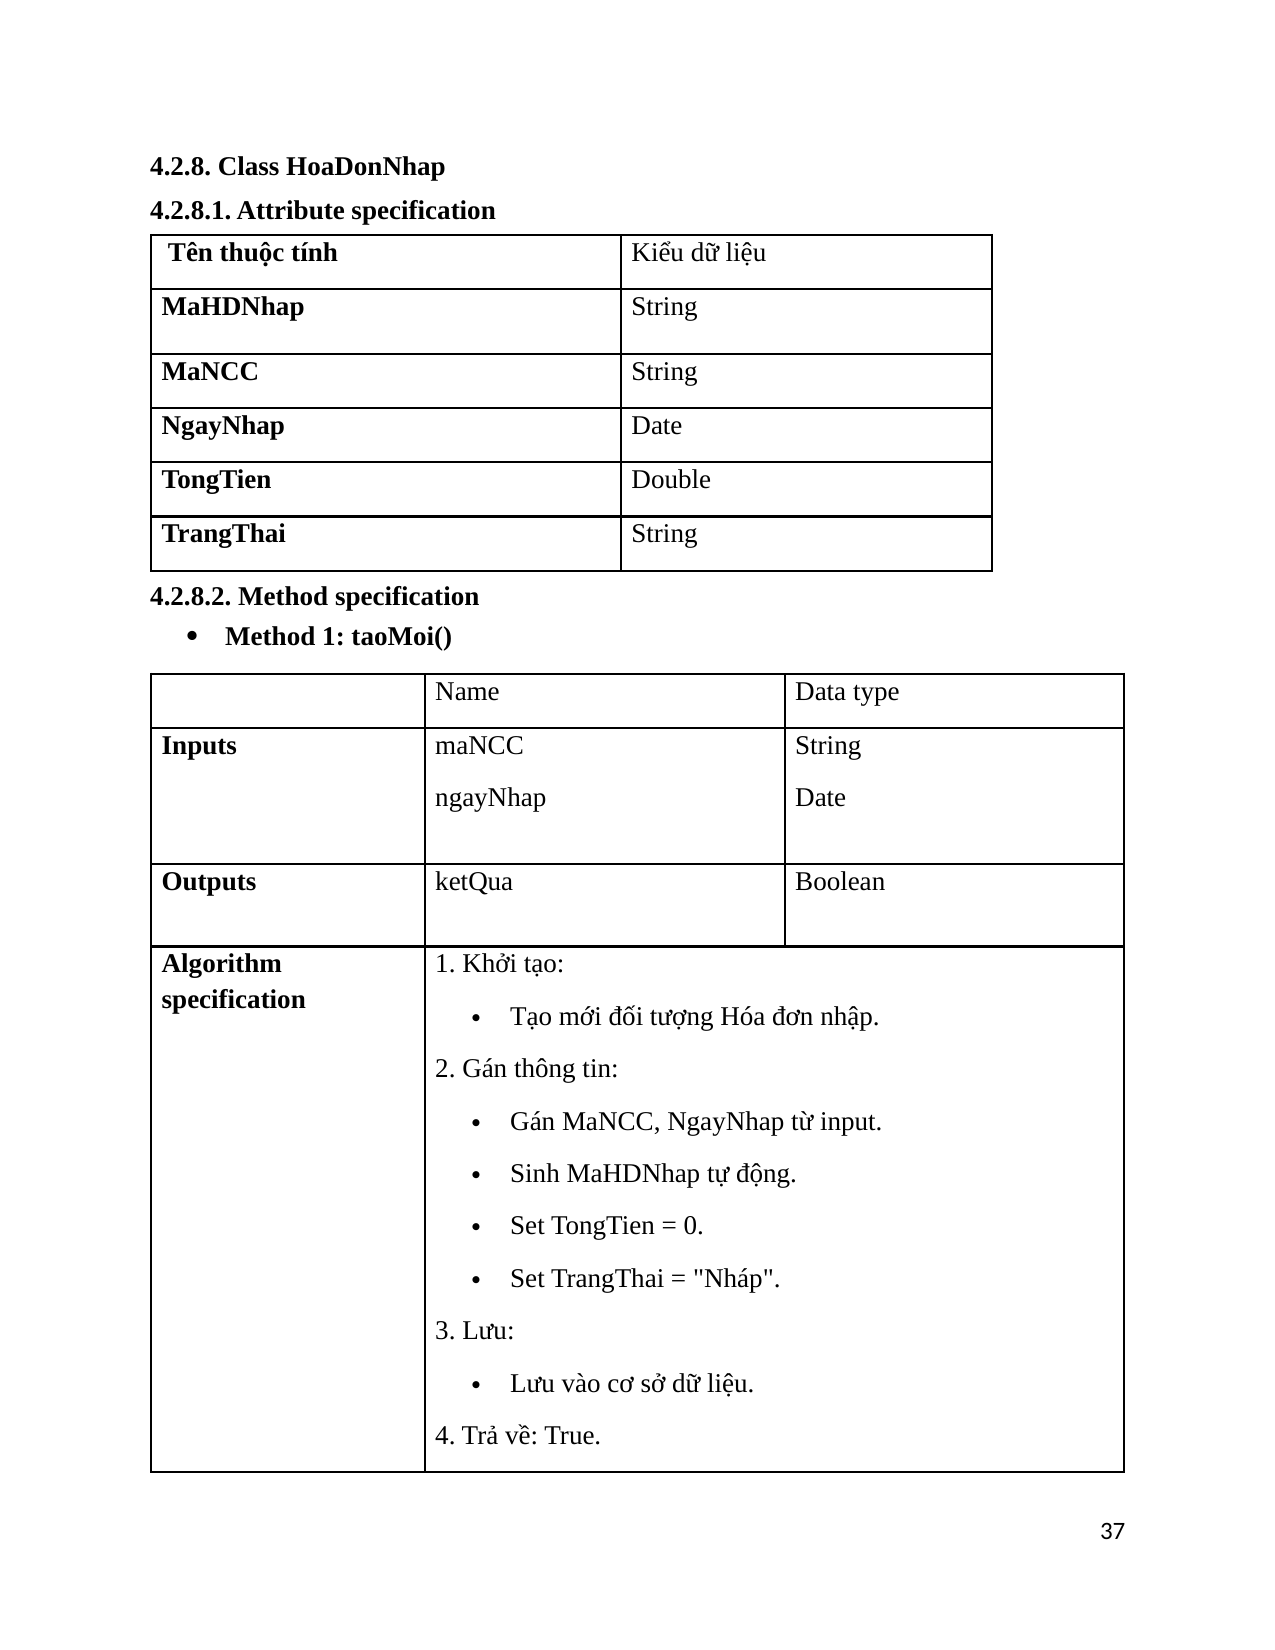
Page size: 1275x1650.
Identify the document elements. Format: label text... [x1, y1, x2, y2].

table_cell maNCC ngayNhap [426, 729, 784, 863]
table_cell TongTien [152, 463, 620, 515]
table_cell String [622, 355, 991, 407]
table_cell Outputs [152, 865, 424, 945]
subtitle 4.2.8.2. Method specification [150, 580, 1125, 611]
list Method 1: taoMoi() [187, 620, 1125, 651]
table_cell TrangThai [152, 518, 620, 569]
table_cell MaNCC [152, 355, 620, 407]
table_cell 1. Khởi tạo: Tạo mới đối tượng Hóa đơn nhập. 2. Gán thông tin: Gán MaNCC, NgayNhap từ input. Sinh MaHDNhap tự động. Set TongTien = 0. Set TrangThai = "Nháp". 3. Lưu: Lưu vào cơ sở dữ liệu. 4. Trả về: True. [426, 948, 1123, 1471]
subtitle 4.2.8.1. Attribute specification [150, 194, 1125, 225]
table_cell MaHDNhap [152, 290, 620, 353]
table_cell String [622, 518, 991, 569]
table_cell String [622, 290, 991, 353]
subtitle 4.2.8. Class HoaDonNhap [150, 150, 1125, 181]
table_cell Date [622, 409, 991, 461]
table_header Name [426, 675, 784, 727]
table_header Kiểu dữ liệu [622, 236, 991, 288]
table_cell ketQua [426, 865, 784, 945]
table_header Data type [786, 675, 1123, 727]
table_cell Boolean [786, 865, 1123, 945]
table_cell Algorithm specification [152, 948, 424, 1471]
table_cell Inputs [152, 729, 424, 863]
table_cell NgayNhap [152, 409, 620, 461]
table_header [152, 675, 424, 727]
table_cell Double [622, 463, 991, 515]
table_header Tên thuộc tính [152, 236, 620, 288]
table_cell String Date [786, 729, 1123, 863]
